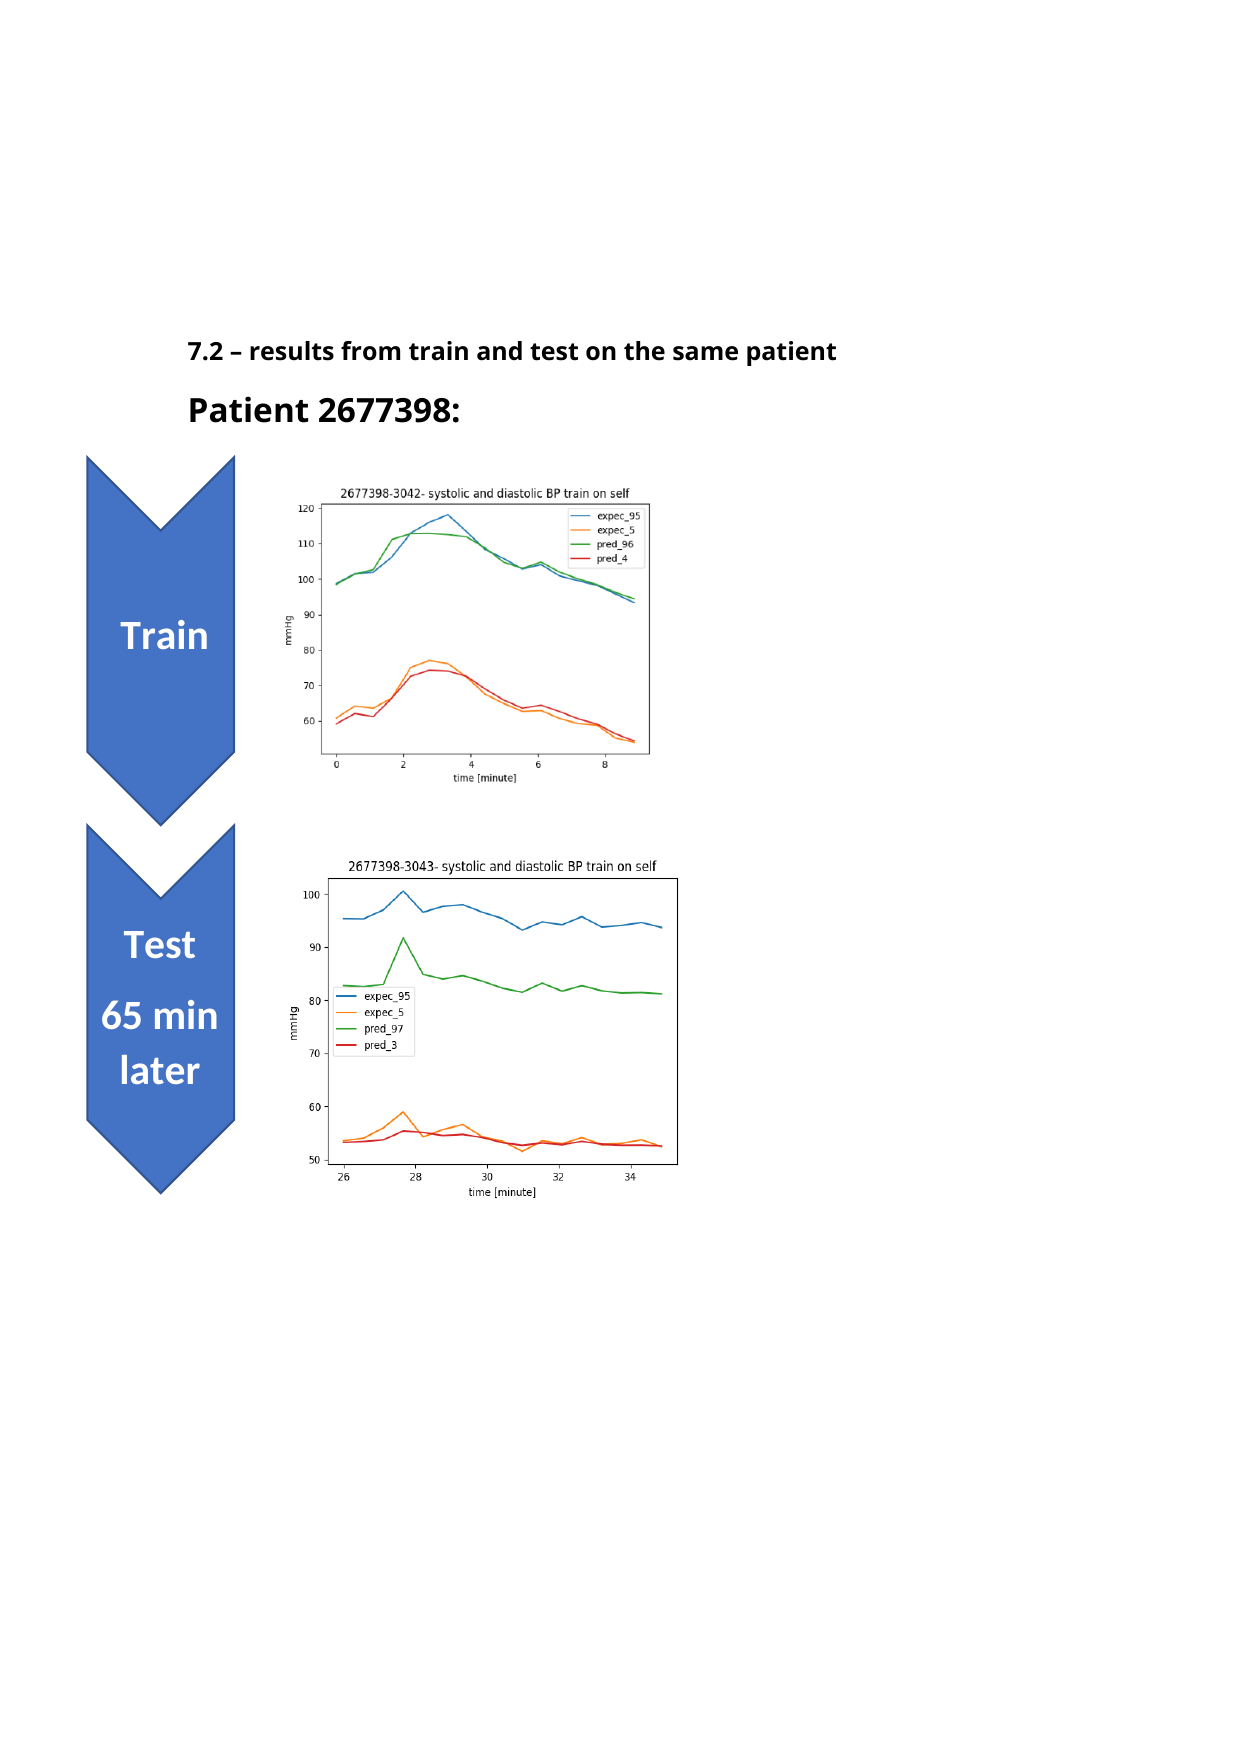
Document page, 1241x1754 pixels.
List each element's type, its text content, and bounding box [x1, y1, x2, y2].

picture [271, 833, 722, 1205]
text Patient 2677398: [187, 387, 1053, 433]
picture [268, 464, 691, 789]
list 7.2 – results from train and test on the same patient [187, 334, 1053, 368]
